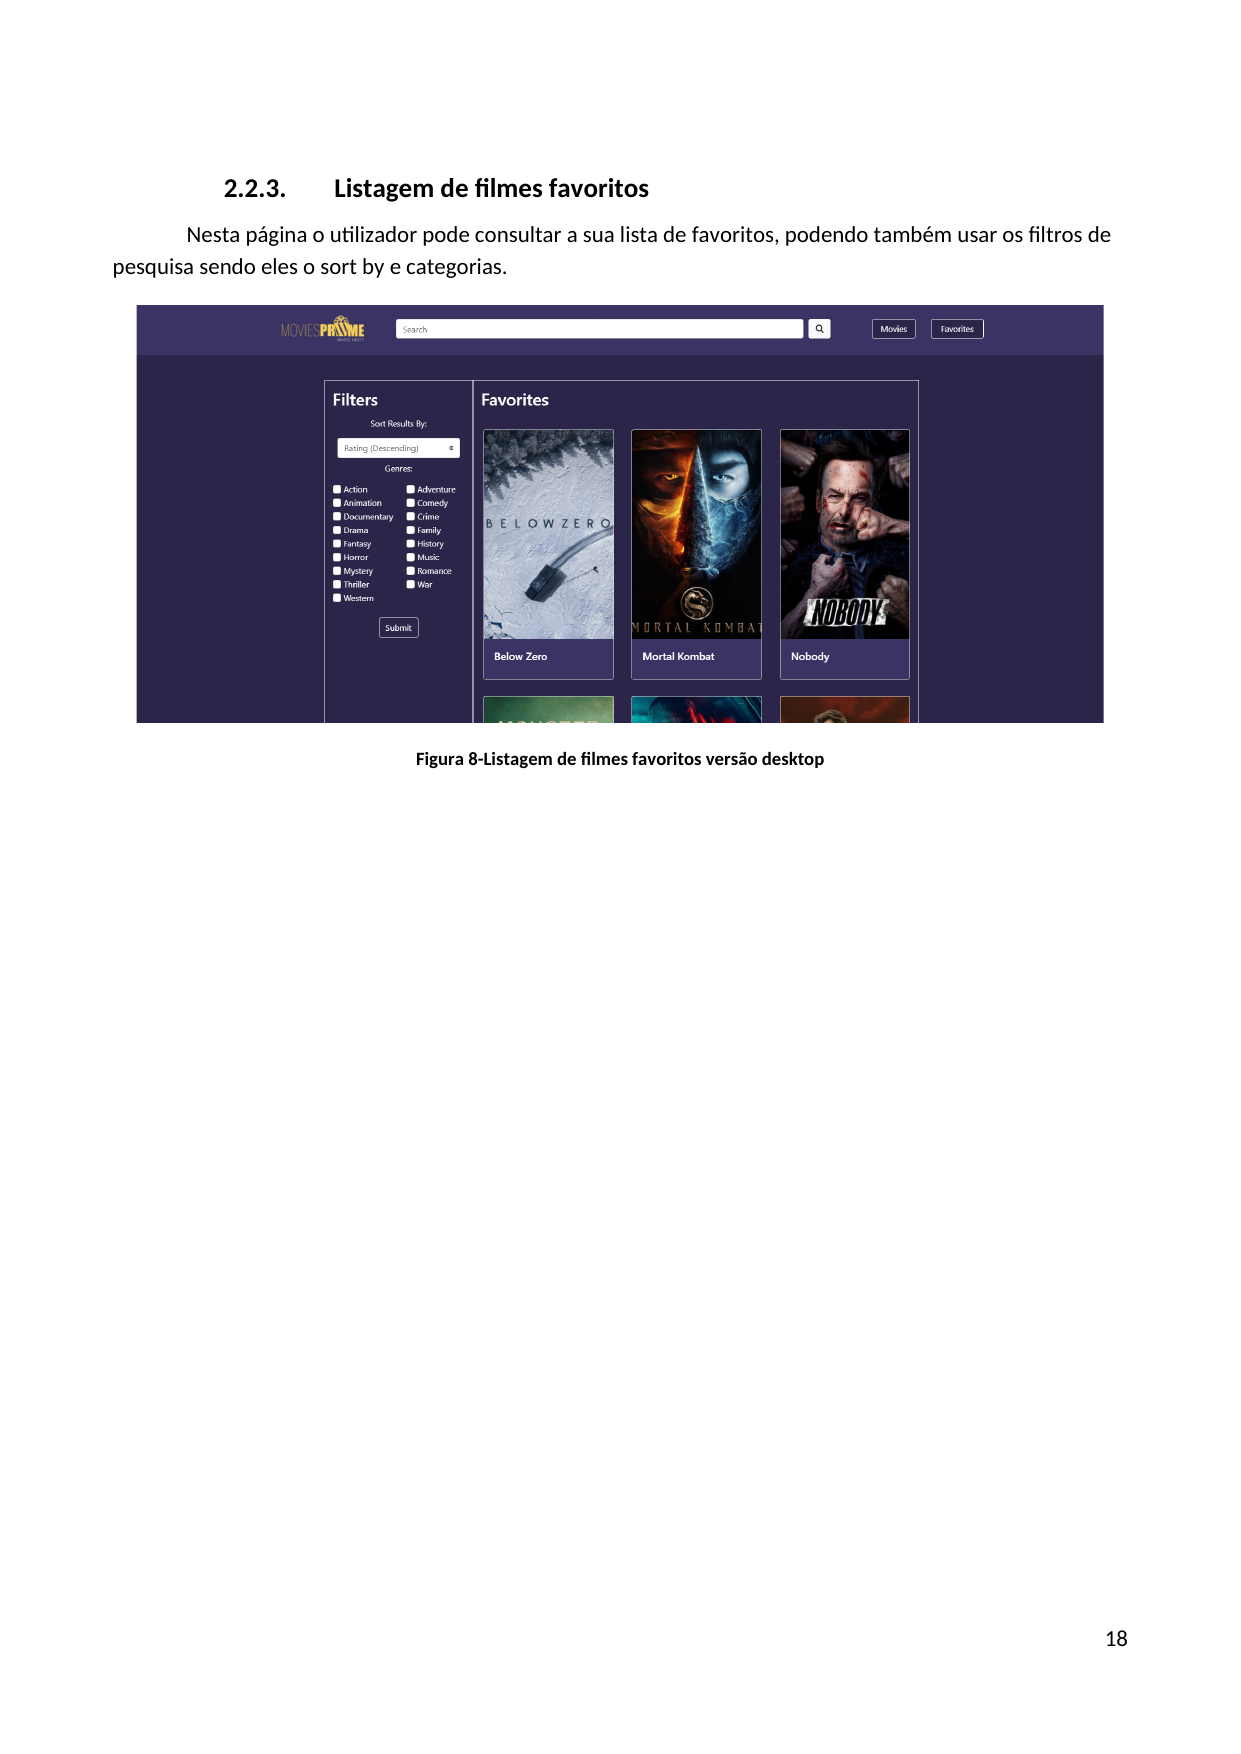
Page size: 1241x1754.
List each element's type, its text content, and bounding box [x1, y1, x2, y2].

text Nesta página o utilizador pode consultar a sua lista de favoritos, podendo também usar os filtros de pesquisa sendo eles o sort by e categorias. [112, 220, 1128, 281]
subtitle Listagem de filmes favoritos [186, 171, 1128, 204]
text Figura 8-Listagem de filmes favoritos versão desktop [112, 747, 1128, 770]
picture [136, 305, 1104, 723]
